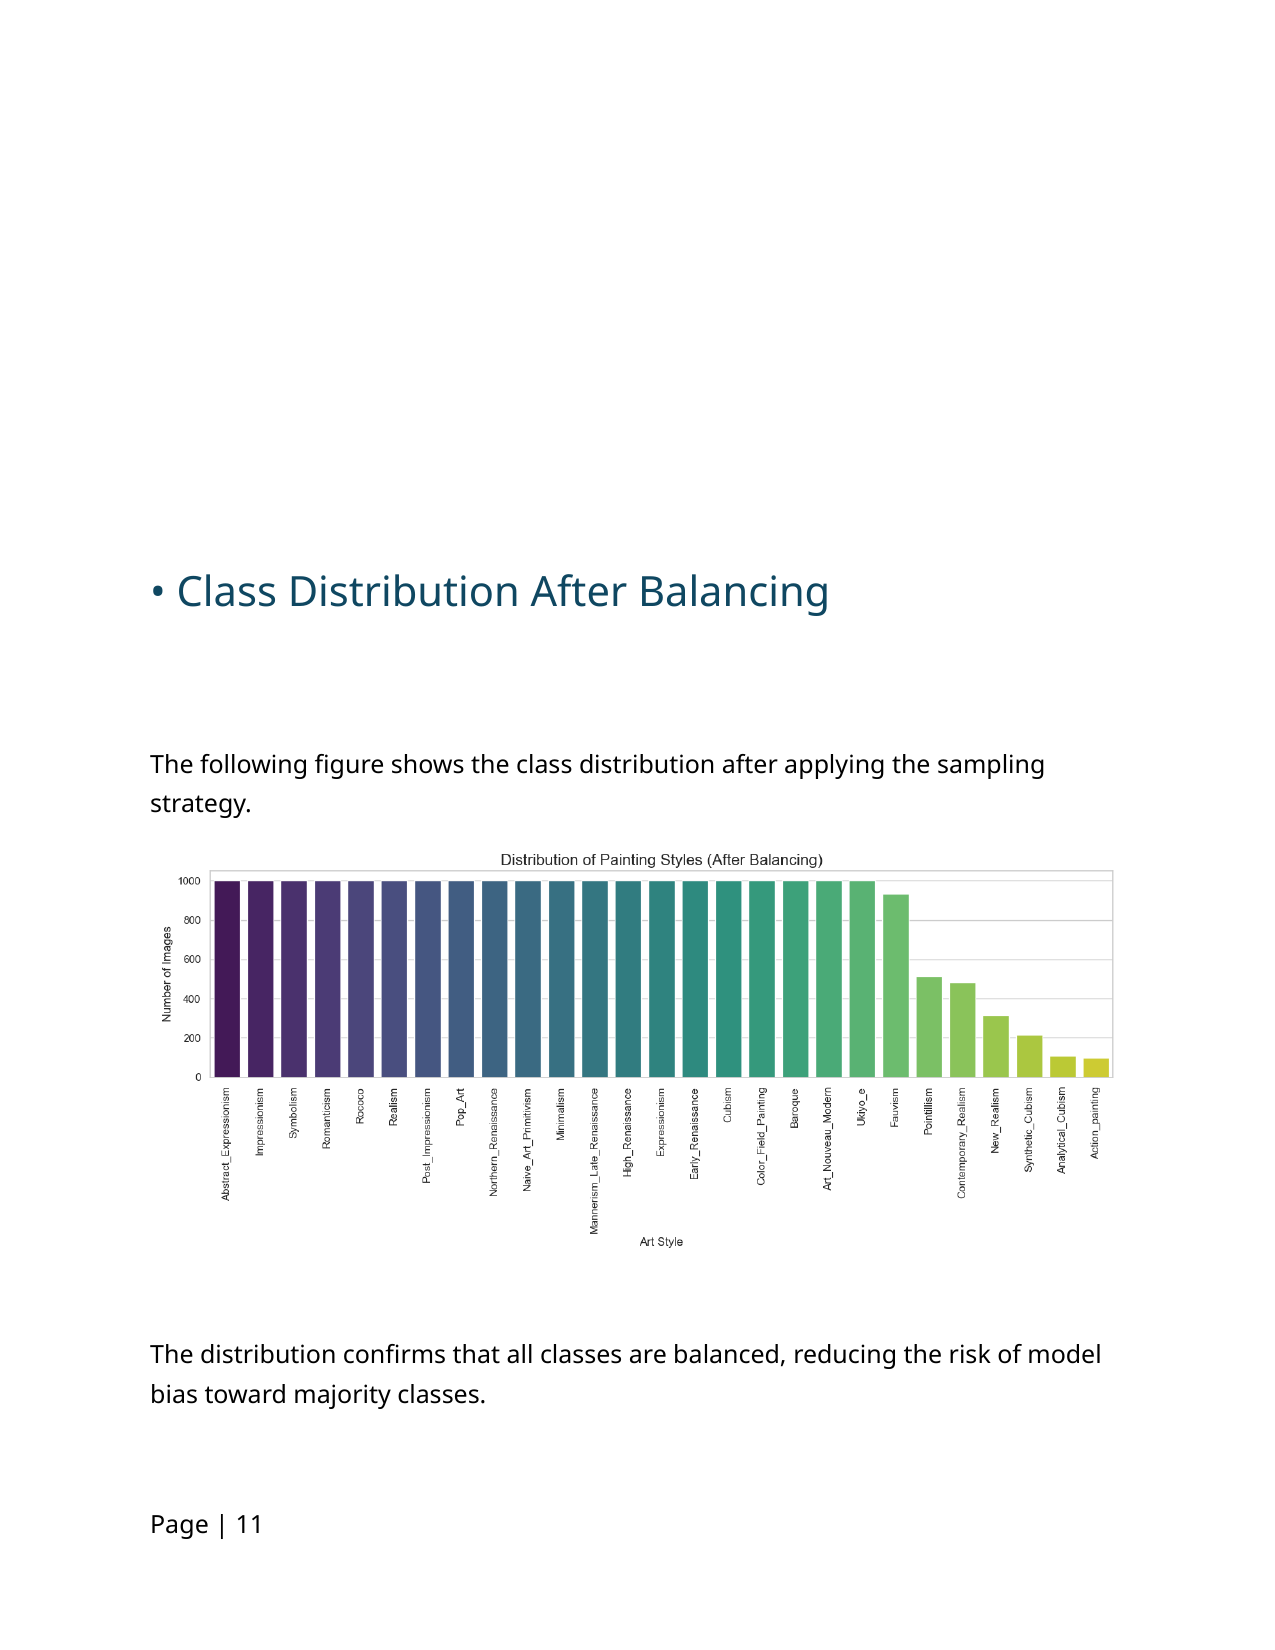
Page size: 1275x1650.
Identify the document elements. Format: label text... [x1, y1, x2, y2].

picture [150, 841, 1125, 1260]
text The following figure shows the class distribution after applying the sampling strategy. [150, 747, 1125, 820]
text The distribution confirms that all classes are balanced, reducing the risk of model bias toward majority classes. [150, 1337, 1125, 1410]
subtitle • Class Distribution After Balancing [150, 562, 1125, 618]
